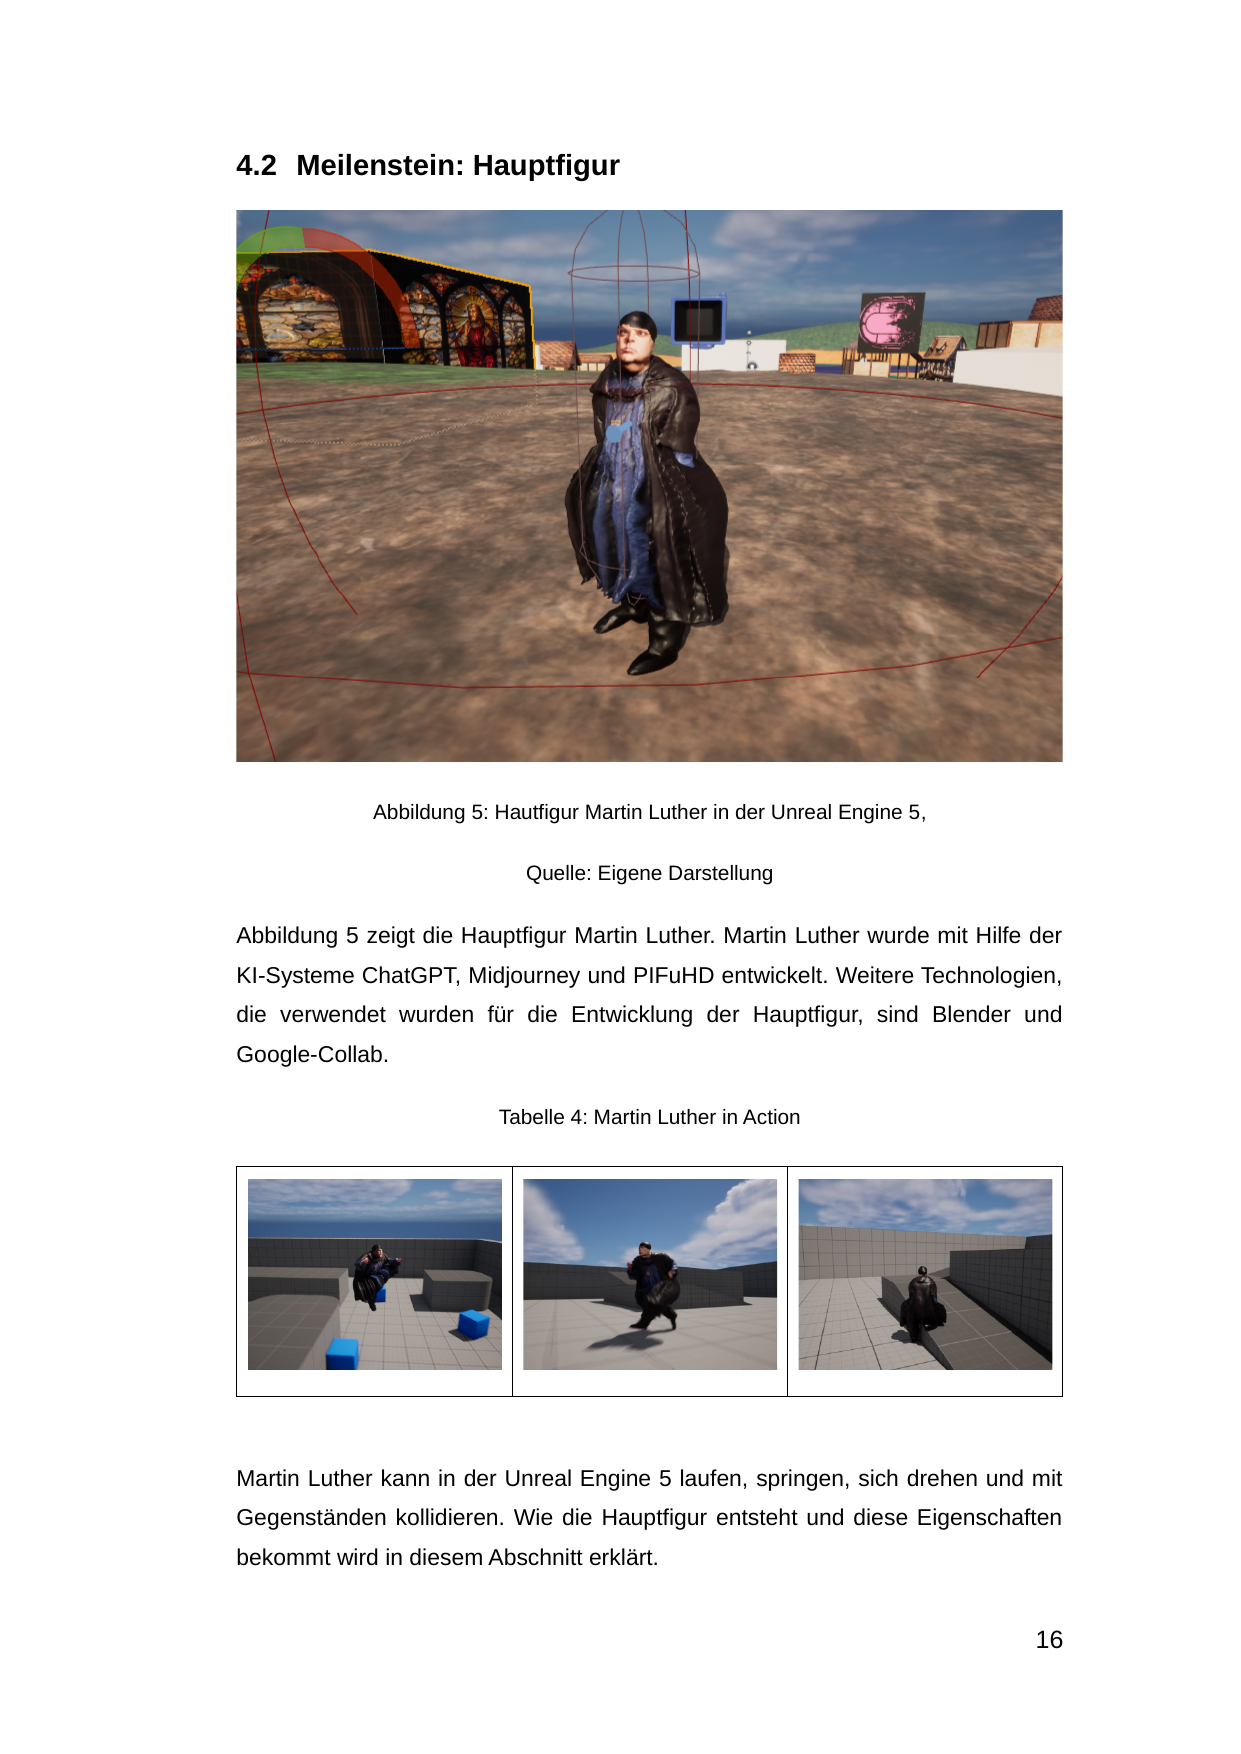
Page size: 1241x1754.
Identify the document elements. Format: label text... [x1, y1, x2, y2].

text Abbildung 5 zeigt die Hauptfigur Martin Luther. Martin Luther wurde mit Hilfe der KI-Systeme ChatGPT, Midjourney und PIFuHD entwickelt. Weitere Technologien, die verwendet wurden für die Entwicklung der Hauptfigur, sind Blender und Google-Collab. [236, 922, 1063, 1067]
table_header [788, 1167, 1062, 1396]
picture [236, 210, 1063, 762]
text Tabelle 4: Martin Luther in Action [236, 1105, 1063, 1129]
table_header [513, 1167, 787, 1396]
table_header [237, 1167, 512, 1396]
subtitle Meilenstein: Hauptfigur [236, 148, 1063, 181]
text Quelle: Eigene Darstellung [236, 861, 1063, 885]
picture [248, 1179, 502, 1370]
picture [798, 1179, 1053, 1370]
picture [523, 1179, 778, 1370]
text Martin Luther kann in der Unreal Engine 5 laufen, springen, sich drehen und mit Gegenständen kollidieren. Wie die Hauptfigur entsteht und diese Eigenschaften bekommt wird in diesem Abschnitt erklärt. [236, 1465, 1063, 1570]
